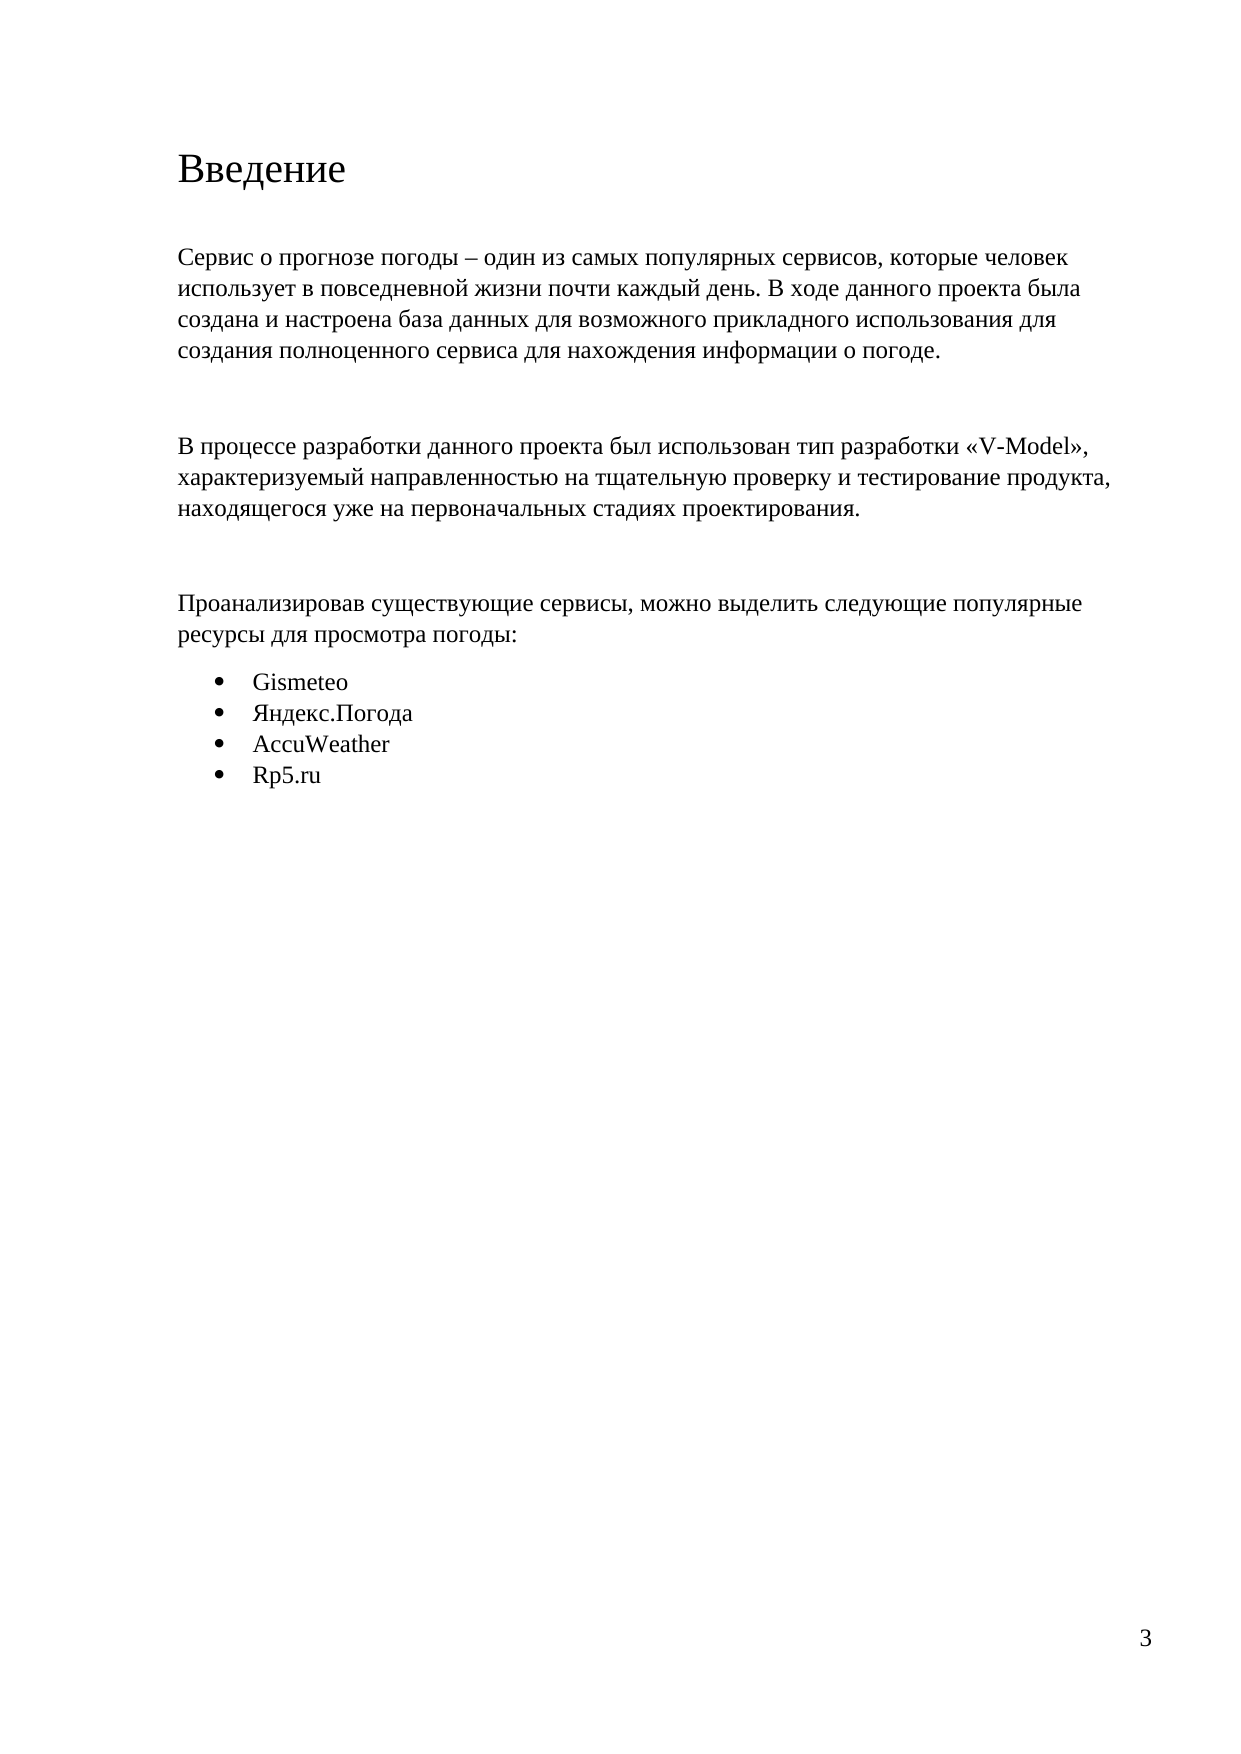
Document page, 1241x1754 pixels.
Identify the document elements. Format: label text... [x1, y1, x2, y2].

text Сервис о прогнозе погоды – один из самых популярных сервисов, которые человек использует в повседневной жизни почти каждый день. В ходе данного проекта была создана и настроена база данных для возможного прикладного использования для создания полноценного сервиса для нахождения информации о погоде. [177, 242, 1152, 364]
list AccuWeather [215, 729, 1152, 758]
text В процессе разработки данного проекта был использован тип разработки «V-Model», характеризуемый направленностью на тщательную проверку и тестирование продукта, находящегося уже на первоначальных стадиях проектирования. [177, 431, 1152, 522]
list Яндекс.Погода [215, 698, 1152, 727]
subtitle Введение [177, 143, 1152, 191]
list Rp5.ru [215, 760, 1152, 789]
text Проанализировав существующие сервисы, можно выделить следующие популярные ресурсы для просмотра погоды: [177, 588, 1152, 648]
list Gismeteo [215, 667, 1152, 696]
